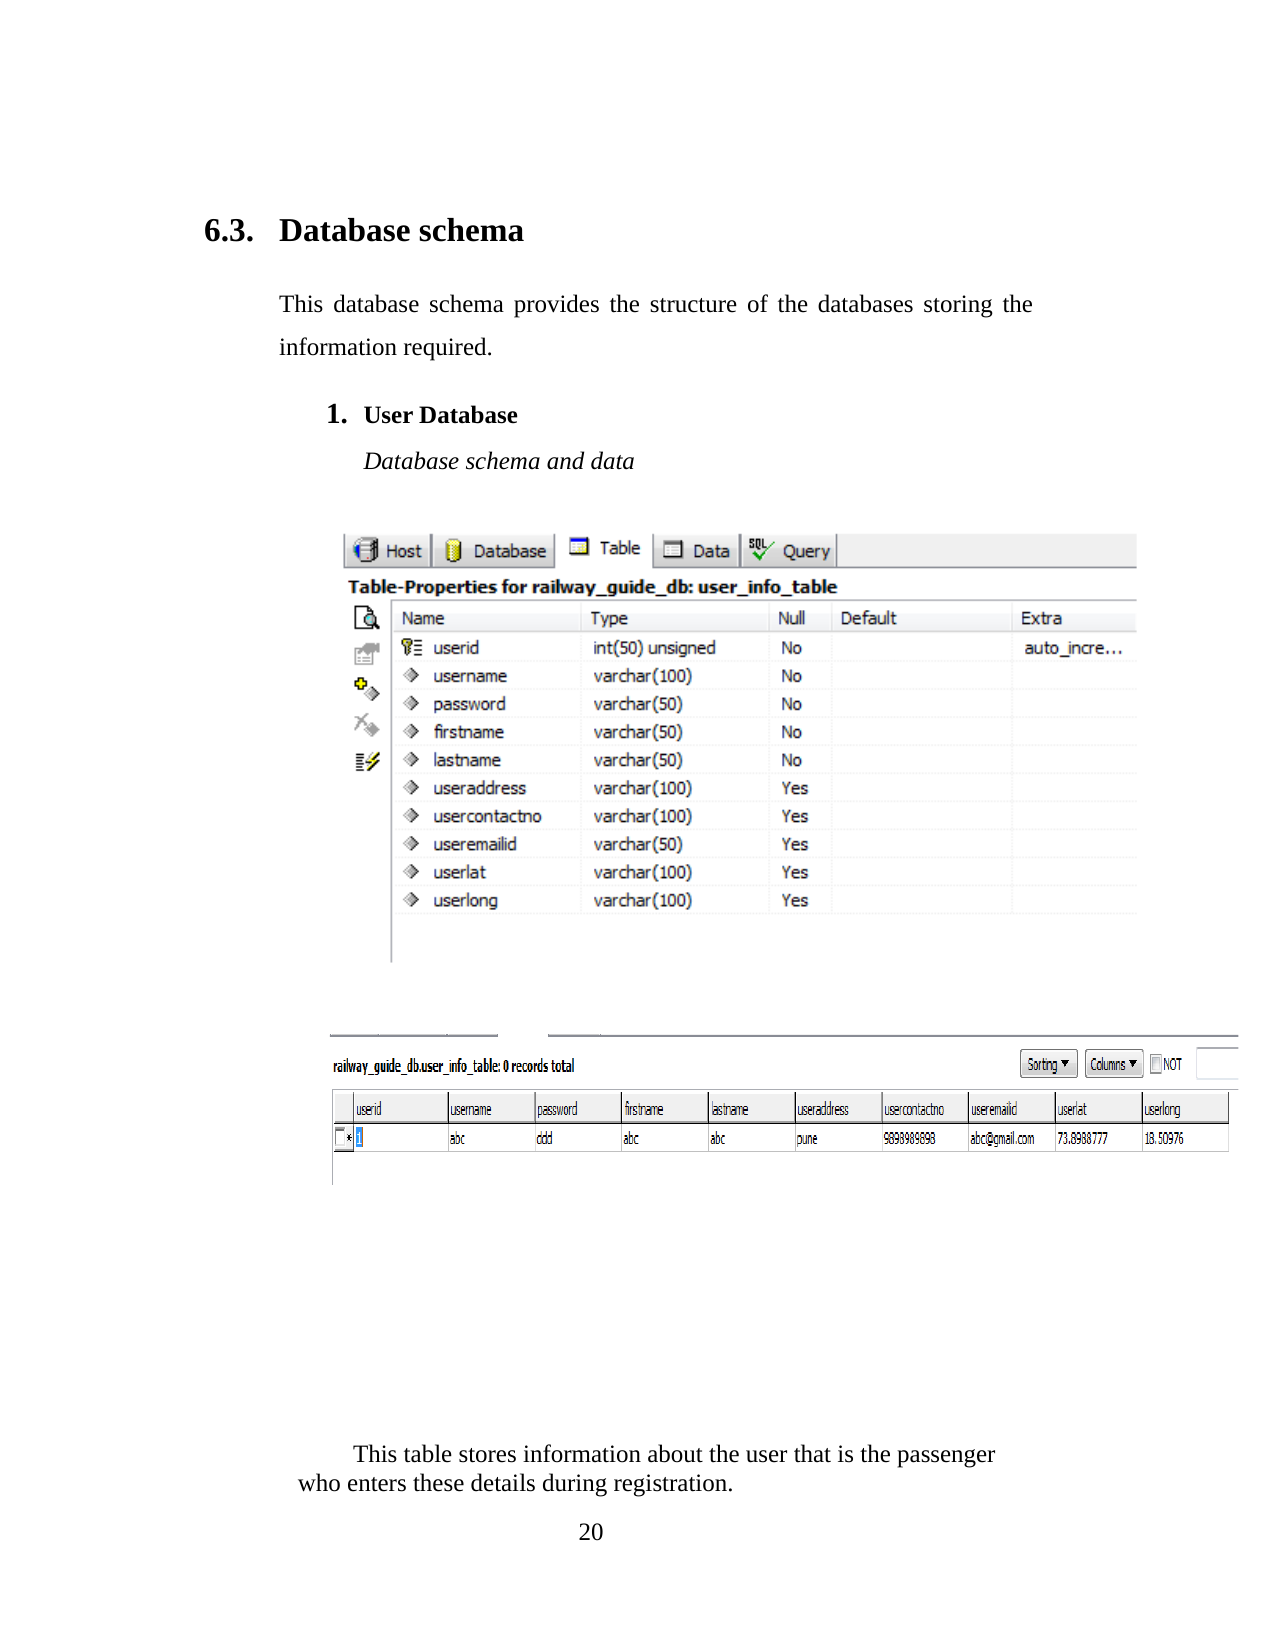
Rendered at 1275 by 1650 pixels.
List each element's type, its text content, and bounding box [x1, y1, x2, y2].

list Database schema [204, 210, 1034, 249]
list Database schema and data [363, 446, 1034, 475]
picture [325, 489, 1173, 994]
text This database schema provides the structure of the databases storing the information required. [279, 289, 1034, 361]
list User Database [326, 396, 1034, 429]
picture [329, 1034, 1239, 1185]
text This table stores information about the user that is the passenger who enters these details during registration. [298, 1439, 1034, 1497]
